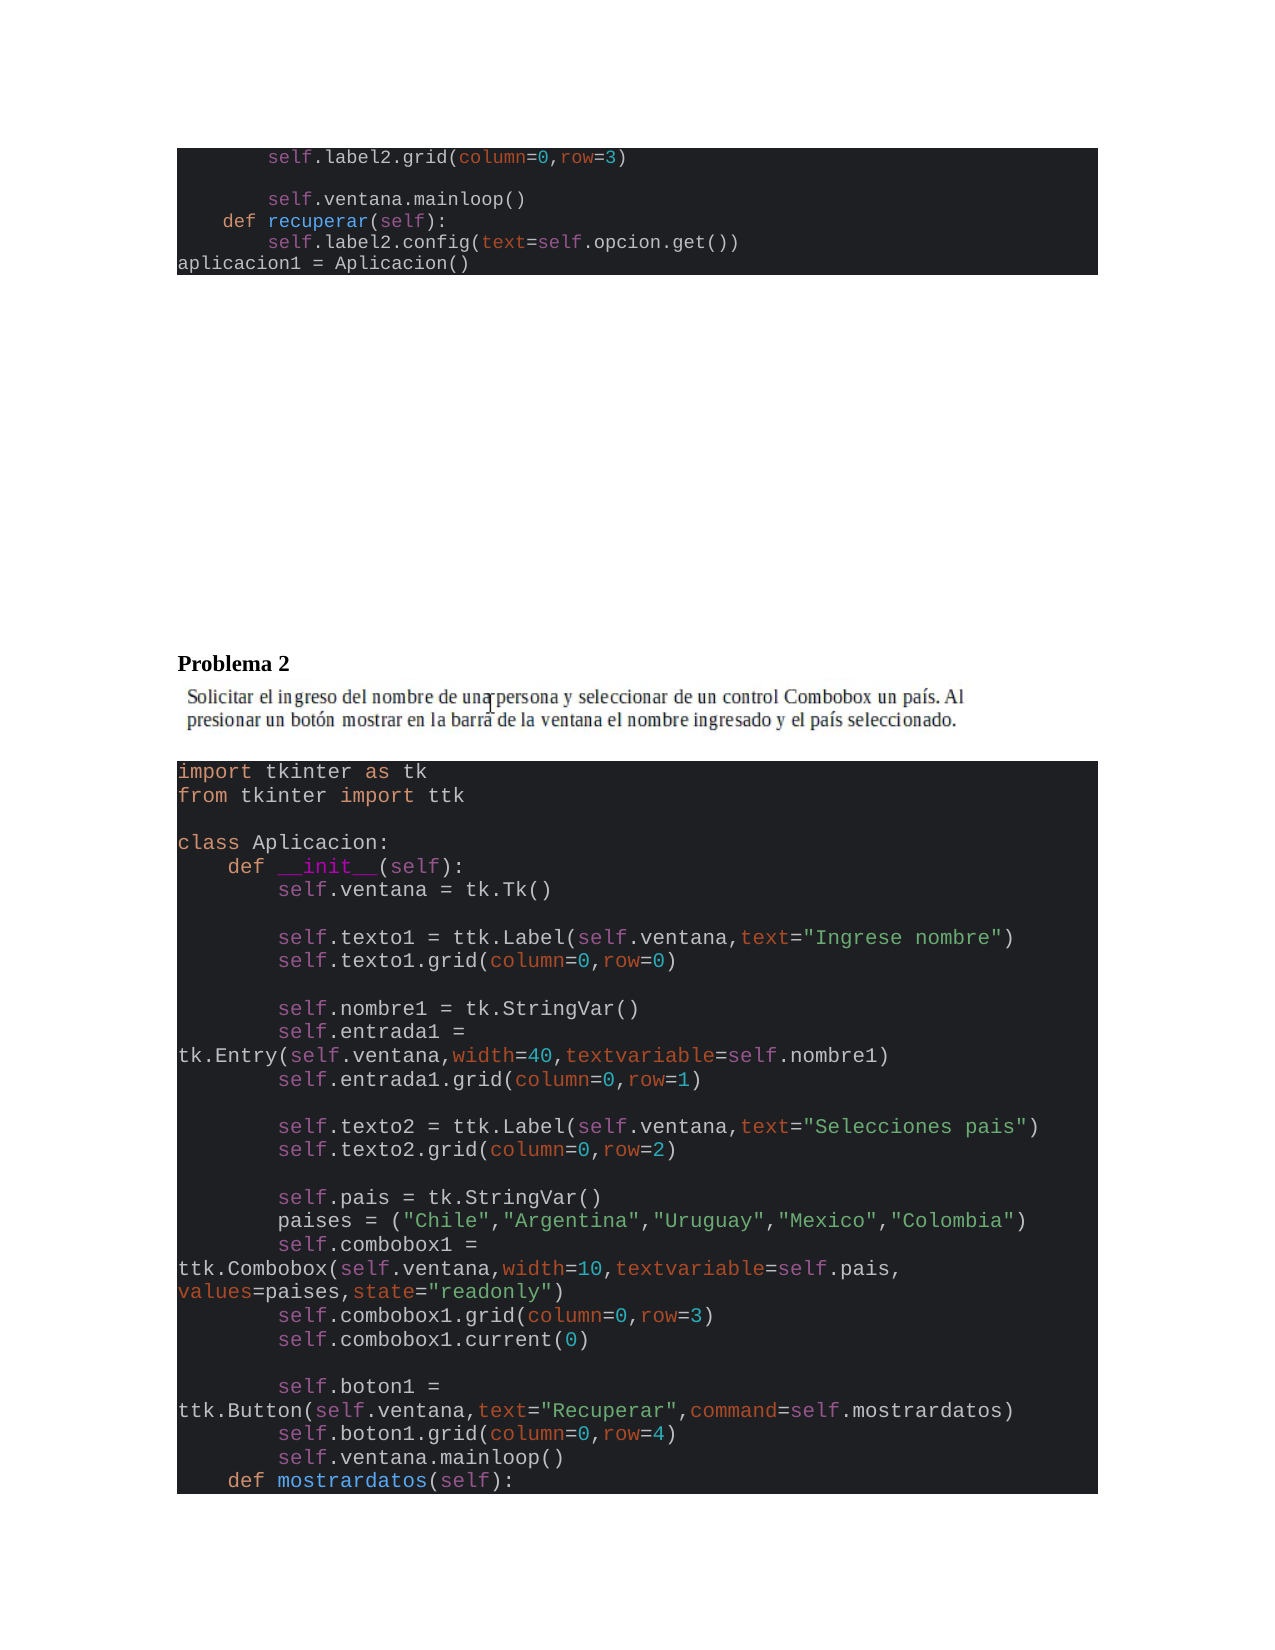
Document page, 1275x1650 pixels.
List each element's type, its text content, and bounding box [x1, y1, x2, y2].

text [177, 148, 1098, 275]
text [177, 761, 1098, 1494]
subtitle Problema 2 [177, 650, 1098, 676]
picture [177, 678, 978, 743]
